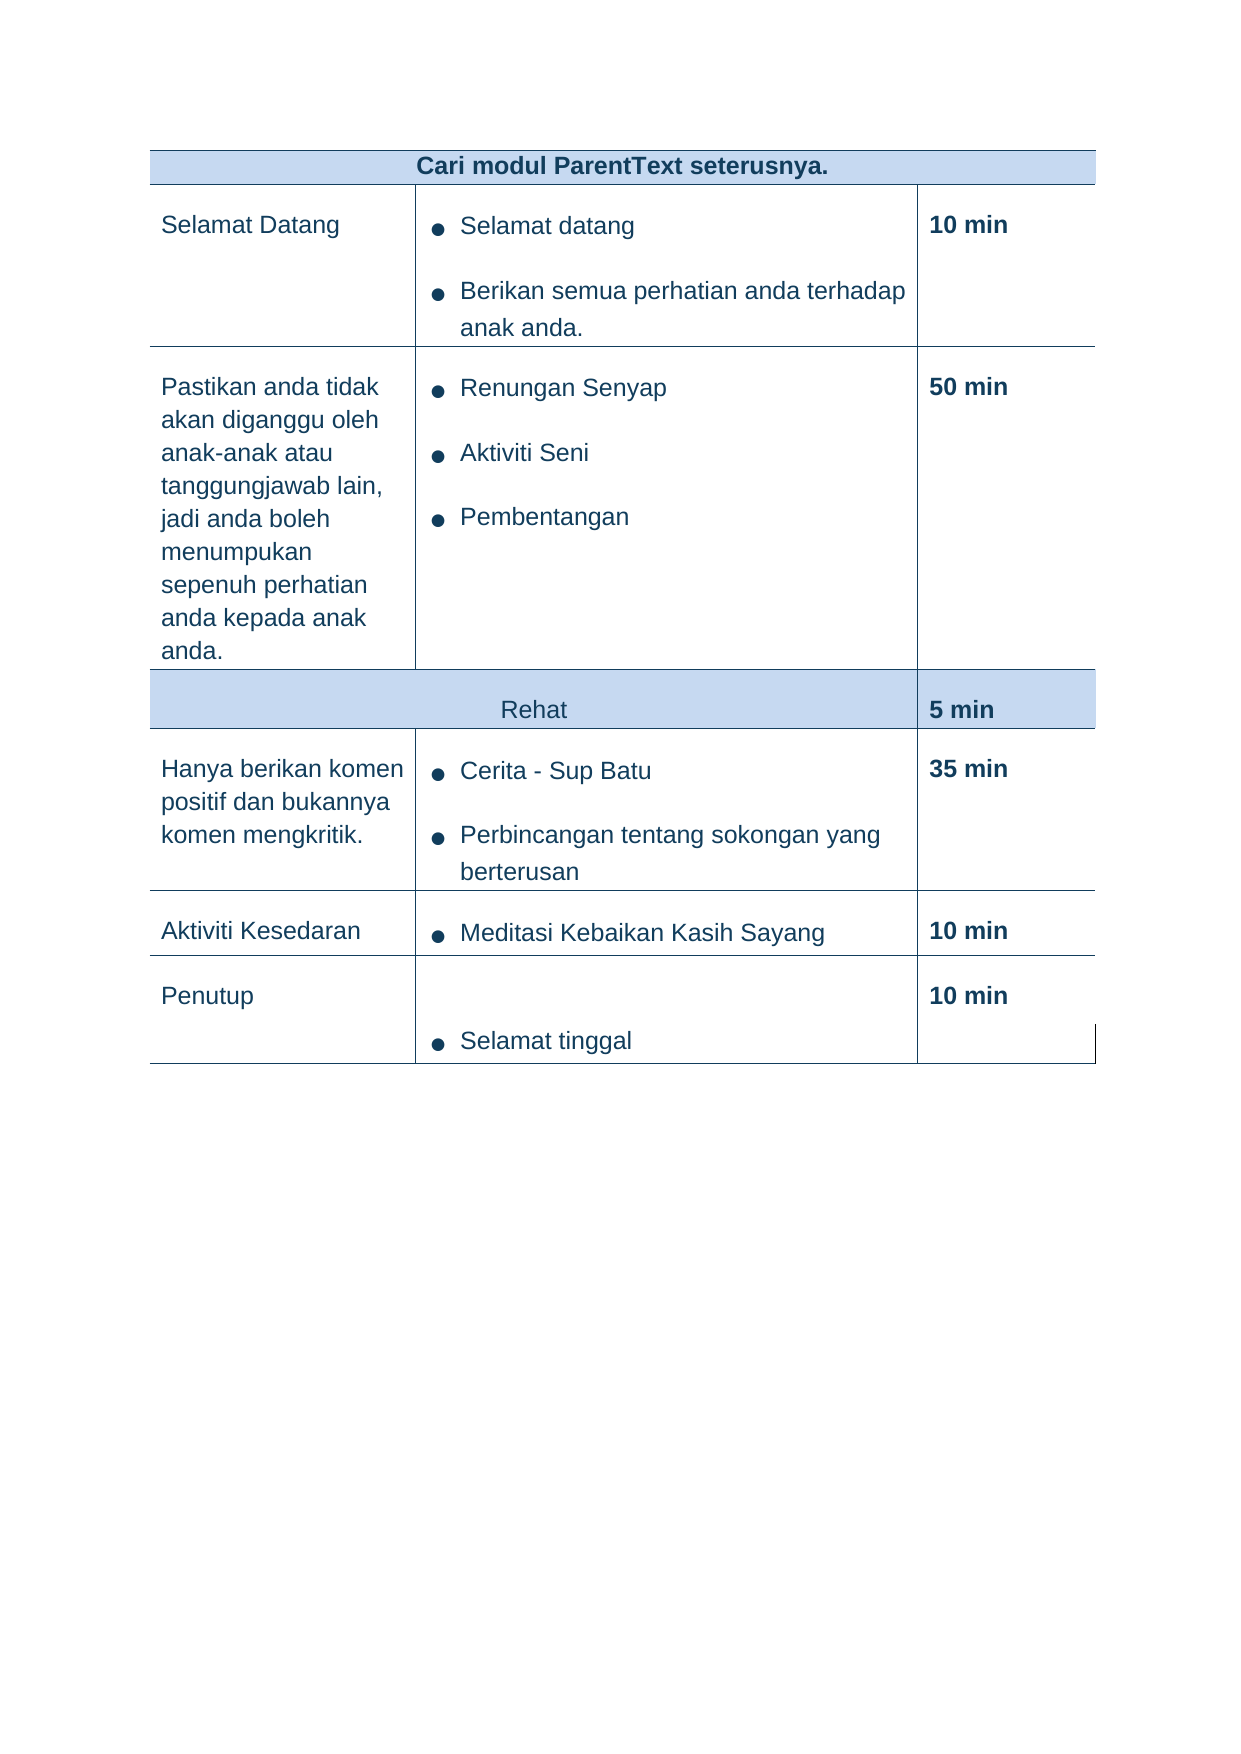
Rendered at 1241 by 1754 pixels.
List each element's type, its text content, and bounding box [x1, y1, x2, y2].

table_cell 10 min [918, 890, 1096, 955]
table_cell [416, 956, 917, 1024]
table_cell Selamat datang [416, 185, 917, 248]
table_cell Pembentangan [416, 475, 917, 669]
table_cell Meditasi Kebaikan Kasih Sayang [416, 891, 917, 955]
table_cell Selamat Datang [150, 185, 415, 346]
table_cell [918, 1024, 1095, 1063]
table_cell Selamat tinggal [416, 1024, 917, 1063]
table_cell Aktiviti Seni [416, 411, 917, 475]
table_cell 50 min [918, 346, 1096, 669]
table_cell Berikan semua perhatian anda terhadap anak anda. [416, 249, 917, 346]
table_cell Aktiviti Kesedaran [150, 891, 415, 955]
table_cell Rehat [150, 670, 917, 728]
table_cell Renungan Senyap [416, 347, 917, 411]
table_cell 35 min [918, 728, 1096, 890]
table_cell Perbincangan tentang sokongan yang berterusan [416, 793, 917, 890]
table_cell Cerita - Sup Batu [416, 729, 917, 793]
table_cell 10 min [918, 955, 1096, 1024]
table_cell 5 min [918, 669, 1096, 728]
table_cell Pastikan anda tidak akan diganggu oleh anak-anak atau tanggungjawab lain, jadi anda boleh menumpukan sepenuh perhatian anda kepada anak anda. [150, 347, 415, 669]
table_cell 10 min [918, 184, 1096, 346]
table_cell Hanya berikan komen positif dan bukannya komen mengkritik. [150, 729, 415, 890]
table_header Cari modul ParentText seterusnya. [150, 151, 1096, 184]
table_cell Penutup [150, 956, 415, 1063]
